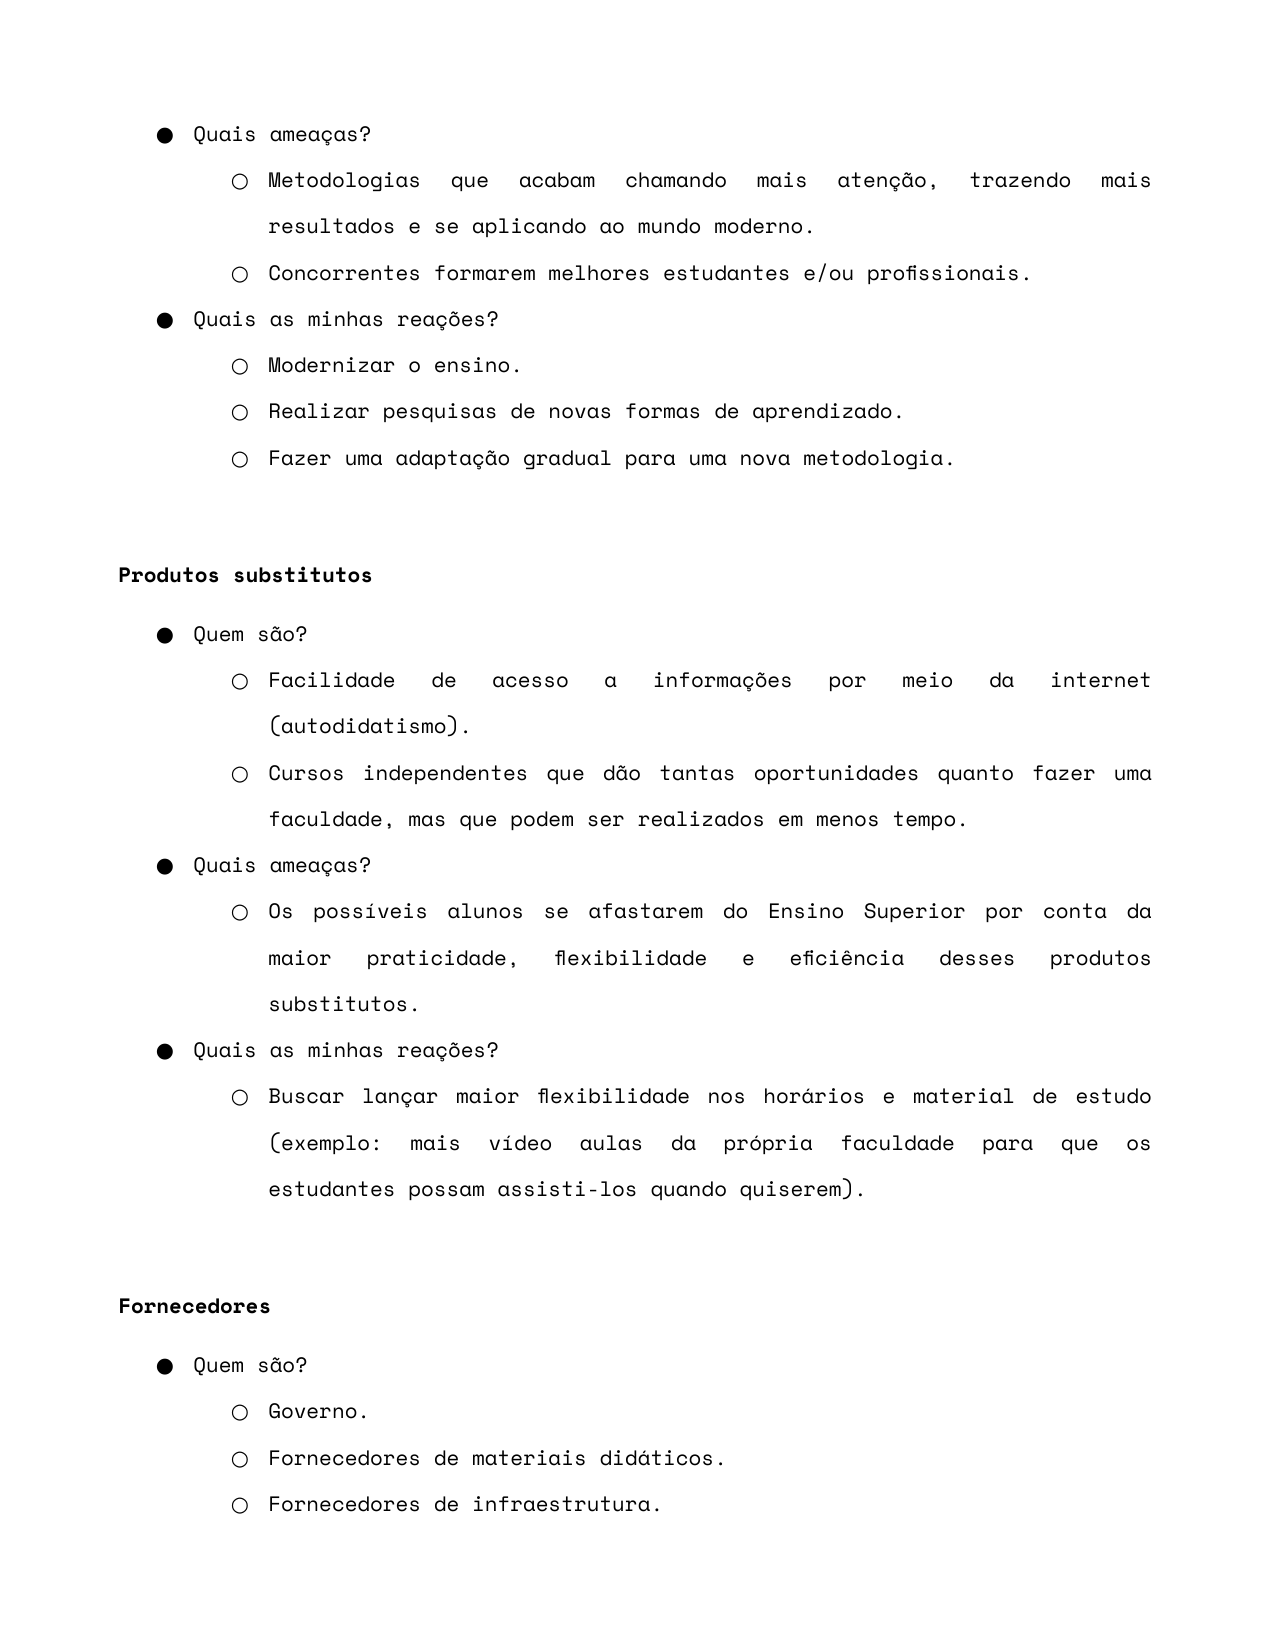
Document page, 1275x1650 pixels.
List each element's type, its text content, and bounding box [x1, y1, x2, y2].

list Quais ameaças? [156, 849, 1152, 880]
text Fornecedores [118, 1291, 1152, 1321]
list Realizar pesquisas de novas formas de aprendizado. [231, 396, 1152, 426]
list Governo. [231, 1396, 1152, 1426]
list Os possíveis alunos se afastarem do Ensino Superior por conta da maior praticidade, flexibilidade e eficiência desses produtos substitutos. [231, 896, 1152, 1019]
list Modernizar o ensino. [231, 349, 1152, 380]
list Fornecedores de infraestrutura. [231, 1488, 1152, 1519]
list Facilidade de acesso a informações por meio da internet (autodidatismo). [231, 664, 1152, 741]
list Quais as minhas reações? [156, 1034, 1152, 1065]
list Cursos independentes que dão tantas oportunidades quanto fazer uma faculdade, mas que podem ser realizados em menos tempo. [231, 757, 1152, 834]
list Buscar lançar maior flexibilidade nos horários e material de estudo (exemplo: mais vídeo aulas da própria faculdade para que os estudantes possam assisti-los quando quiserem). [231, 1081, 1152, 1204]
list Quais as minhas reações? [156, 303, 1152, 334]
list Fazer uma adaptação gradual para uma nova metodologia. [231, 442, 1152, 473]
text Produtos substitutos [118, 559, 1152, 590]
list Quem são? [156, 618, 1152, 649]
list Quais ameaças? [156, 118, 1152, 149]
list Fornecedores de materiais didáticos. [231, 1442, 1152, 1473]
list Quem são? [156, 1349, 1152, 1380]
list Concorrentes formarem melhores estudantes e/ou profissionais. [231, 257, 1152, 288]
list Metodologias que acabam chamando mais atenção, trazendo mais resultados e se aplicando ao mundo moderno. [231, 164, 1152, 241]
